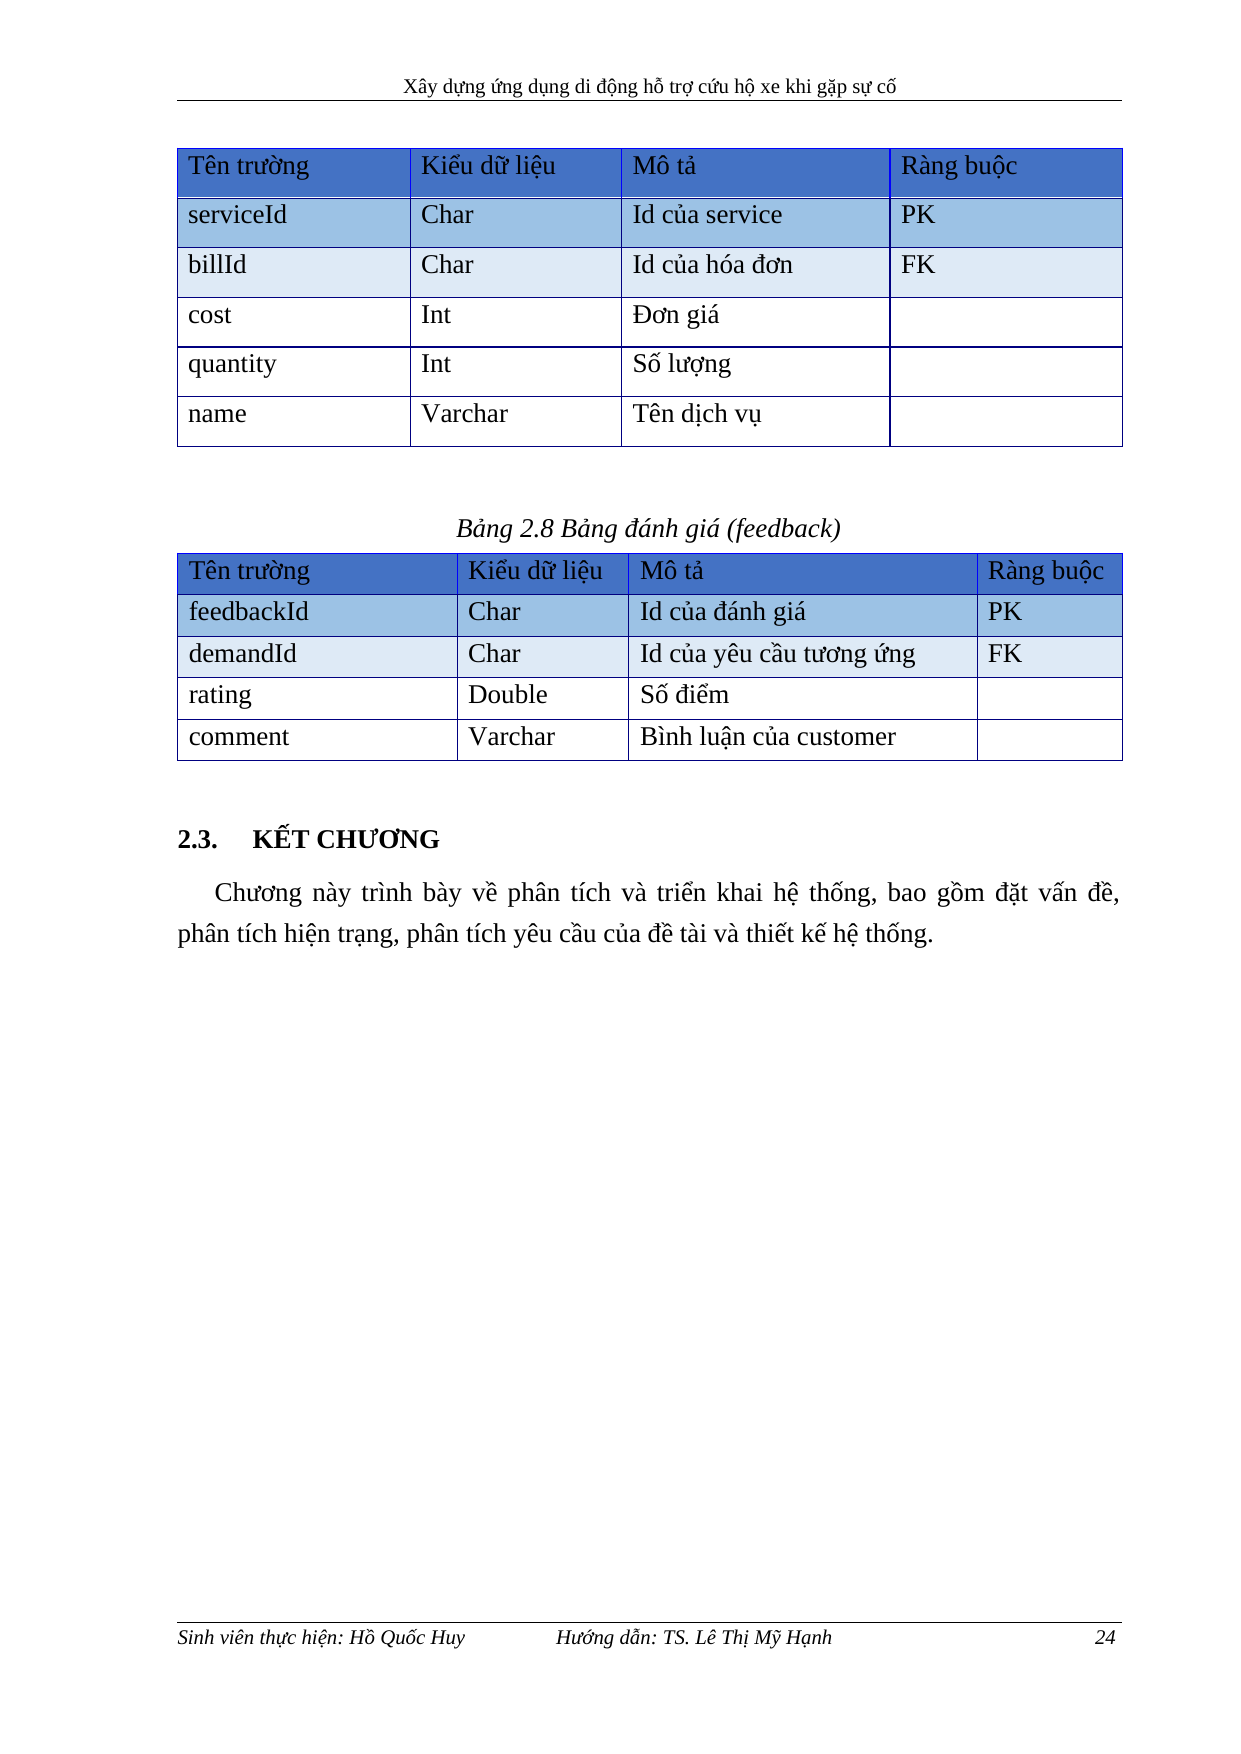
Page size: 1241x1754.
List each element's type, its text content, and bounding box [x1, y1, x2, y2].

table_cell PK [891, 199, 1122, 247]
table_cell Số điểm [629, 678, 977, 718]
table_cell Double [458, 678, 628, 718]
table_cell Varchar [458, 720, 628, 760]
table_cell demandId [178, 637, 457, 677]
table_cell Tên dịch vụ [622, 397, 889, 446]
table_cell Char [458, 595, 628, 636]
table_cell billId [178, 248, 410, 297]
table_cell [978, 720, 1122, 760]
table_cell name [178, 397, 410, 446]
table_cell feedbackId [178, 595, 457, 636]
subtitle KẾT CHƯƠNG [177, 823, 1122, 854]
table_cell Id của yêu cầu tương ứng [629, 637, 977, 677]
table_cell [891, 397, 1122, 446]
table_cell Id của service [622, 199, 889, 247]
table_header Ràng buộc [978, 554, 1122, 594]
table_cell [978, 678, 1122, 718]
text Chương này trình bày về phân tích và triển khai hệ thống, bao gồm đặt vấn đề, phân tích hiện trạng, phân tích yêu cầu của đề tài và thiết kế hệ thống. [177, 876, 1122, 948]
table_cell Id của hóa đơn [622, 248, 889, 297]
table_cell Char [458, 637, 628, 677]
table_cell Char [411, 248, 621, 297]
table_cell Int [411, 348, 621, 396]
table_cell serviceId [178, 199, 410, 247]
table_cell cost [178, 298, 410, 346]
table_cell Varchar [411, 397, 621, 446]
table_header Mô tả [629, 554, 977, 594]
table_cell Char [411, 199, 621, 247]
table_cell rating [178, 678, 457, 718]
table_cell Số lượng [622, 348, 889, 396]
table_header Tên trường [178, 554, 457, 594]
table_header Tên trường [178, 149, 410, 197]
table_cell FK [891, 248, 1122, 297]
table_cell Bình luận của customer [629, 720, 977, 760]
table_cell quantity [178, 348, 410, 396]
table_header Kiểu dữ liệu [411, 149, 621, 197]
table_header Ràng buộc [891, 149, 1122, 197]
table_cell Int [411, 298, 621, 346]
table_cell Id của đánh giá [629, 595, 977, 636]
table_cell [891, 348, 1122, 396]
text Bảng 2.8 Bảng đánh giá (feedback) [177, 512, 1122, 543]
table_cell Đơn giá [622, 298, 889, 346]
table_cell [891, 298, 1122, 346]
table_cell comment [178, 720, 457, 760]
table_cell PK [978, 595, 1122, 636]
table_header Mô tả [622, 149, 889, 197]
table_header Kiểu dữ liệu [458, 554, 628, 594]
table_cell FK [978, 637, 1122, 677]
